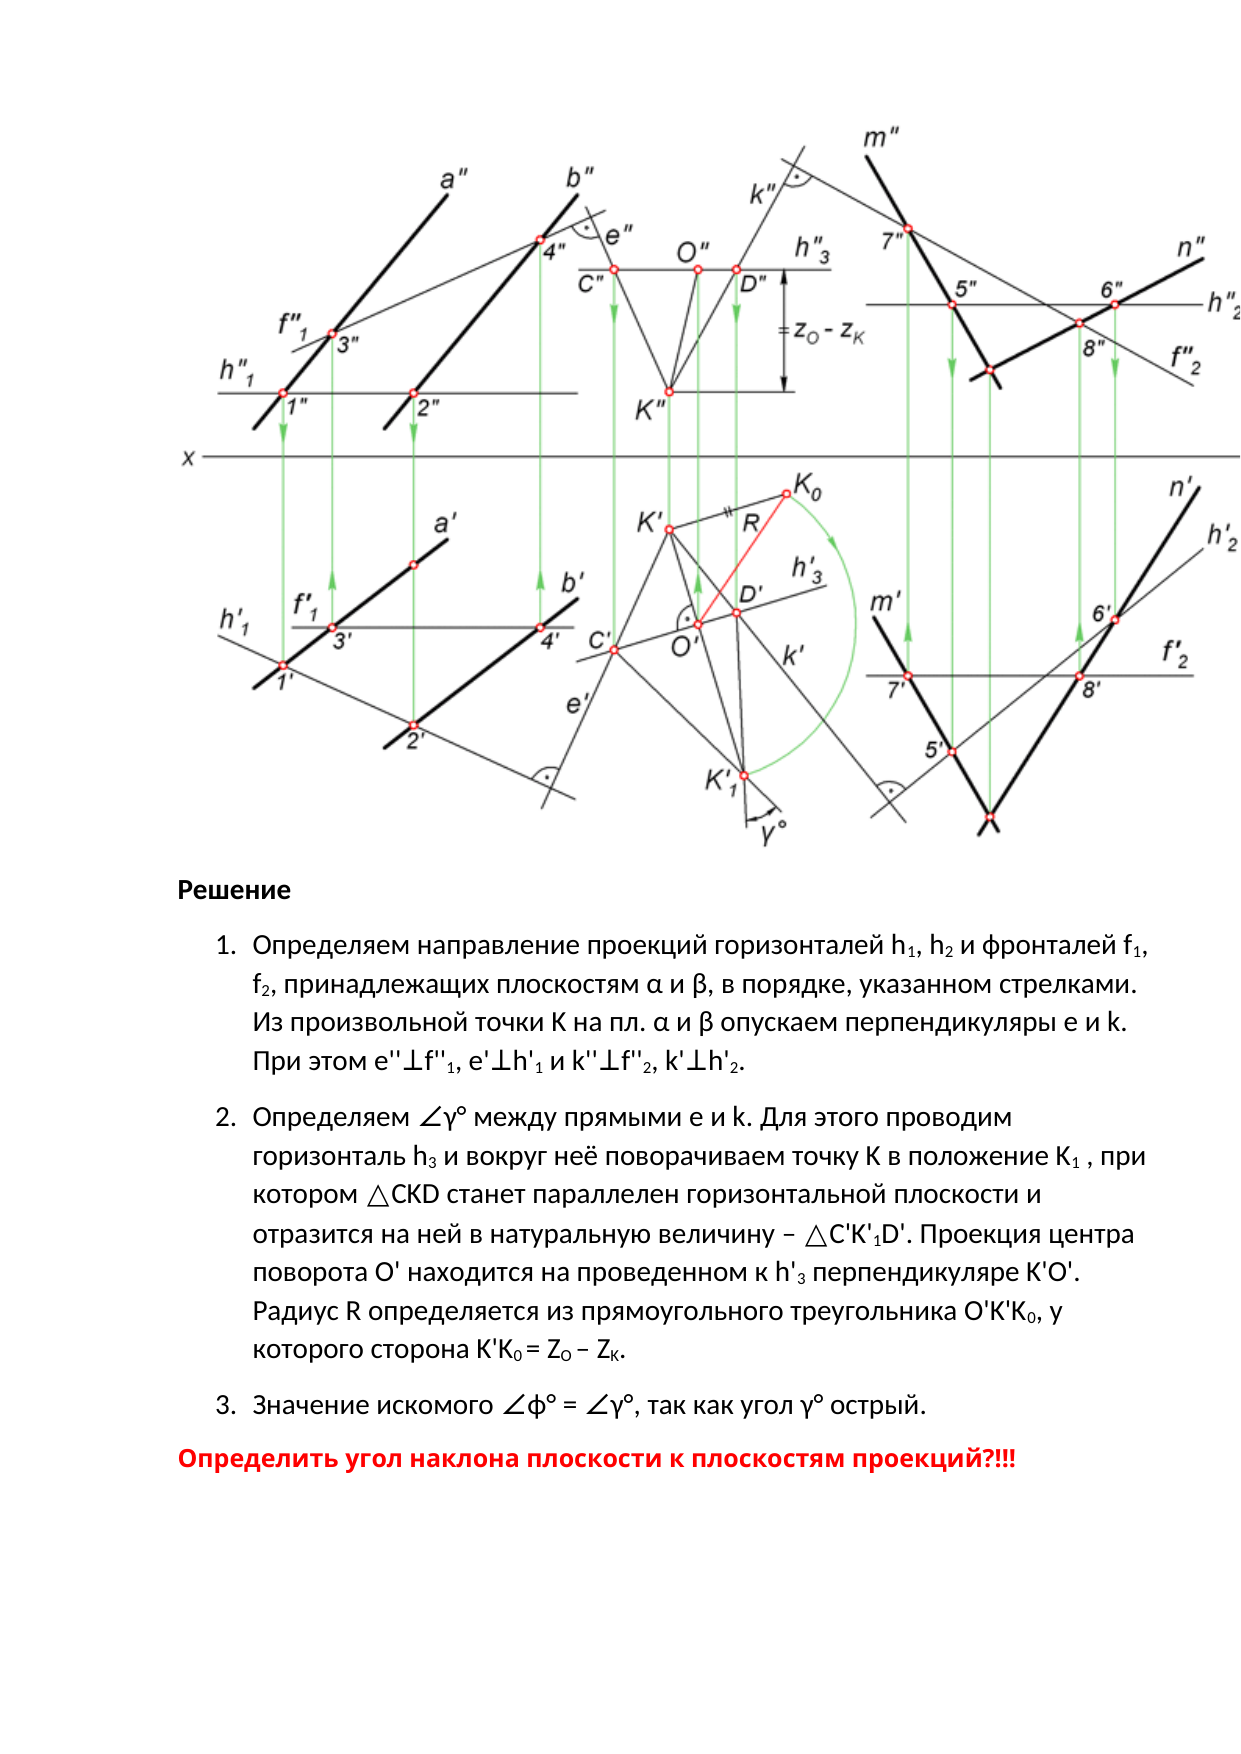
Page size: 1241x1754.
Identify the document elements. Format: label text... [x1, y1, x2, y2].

text Решение [177, 871, 1152, 907]
picture [177, 118, 1241, 853]
subtitle Определить угол наклона плоскости к плоскостям проекций?!!! [177, 1441, 1152, 1475]
list Определяем ∠γ° между прямыми e и k. Для этого проводим горизонталь h3 и вокруг неё поворачиваем точку K в положение K1 , при котором △CKD станет параллелен горизонтальной плоскости и отразится на ней в натуральную величину – △C'K'1D'. Проекция центра поворота O' находится на проведенном к h'3 перпендикуляре K'O'. Радиус R определяется из прямоугольного треугольника O'K'K0, у которого сторона K'K0 = ZO – ZK. [215, 1097, 1152, 1366]
list Определяем направление проекций горизонталей h1, h2 и фронталей f1, f2, принадлежащих плоскостям α и β, в порядке, указанном стрелками. Из произвольной точки K на пл. α и β опускаем перпендикуляры e и k. При этом e''⊥f''1, e'⊥h'1 и k''⊥f''2, k'⊥h'2. [215, 926, 1152, 1078]
list Значение искомого ∠ϕ° = ∠γ°, так как угол γ° острый. [215, 1385, 1152, 1421]
